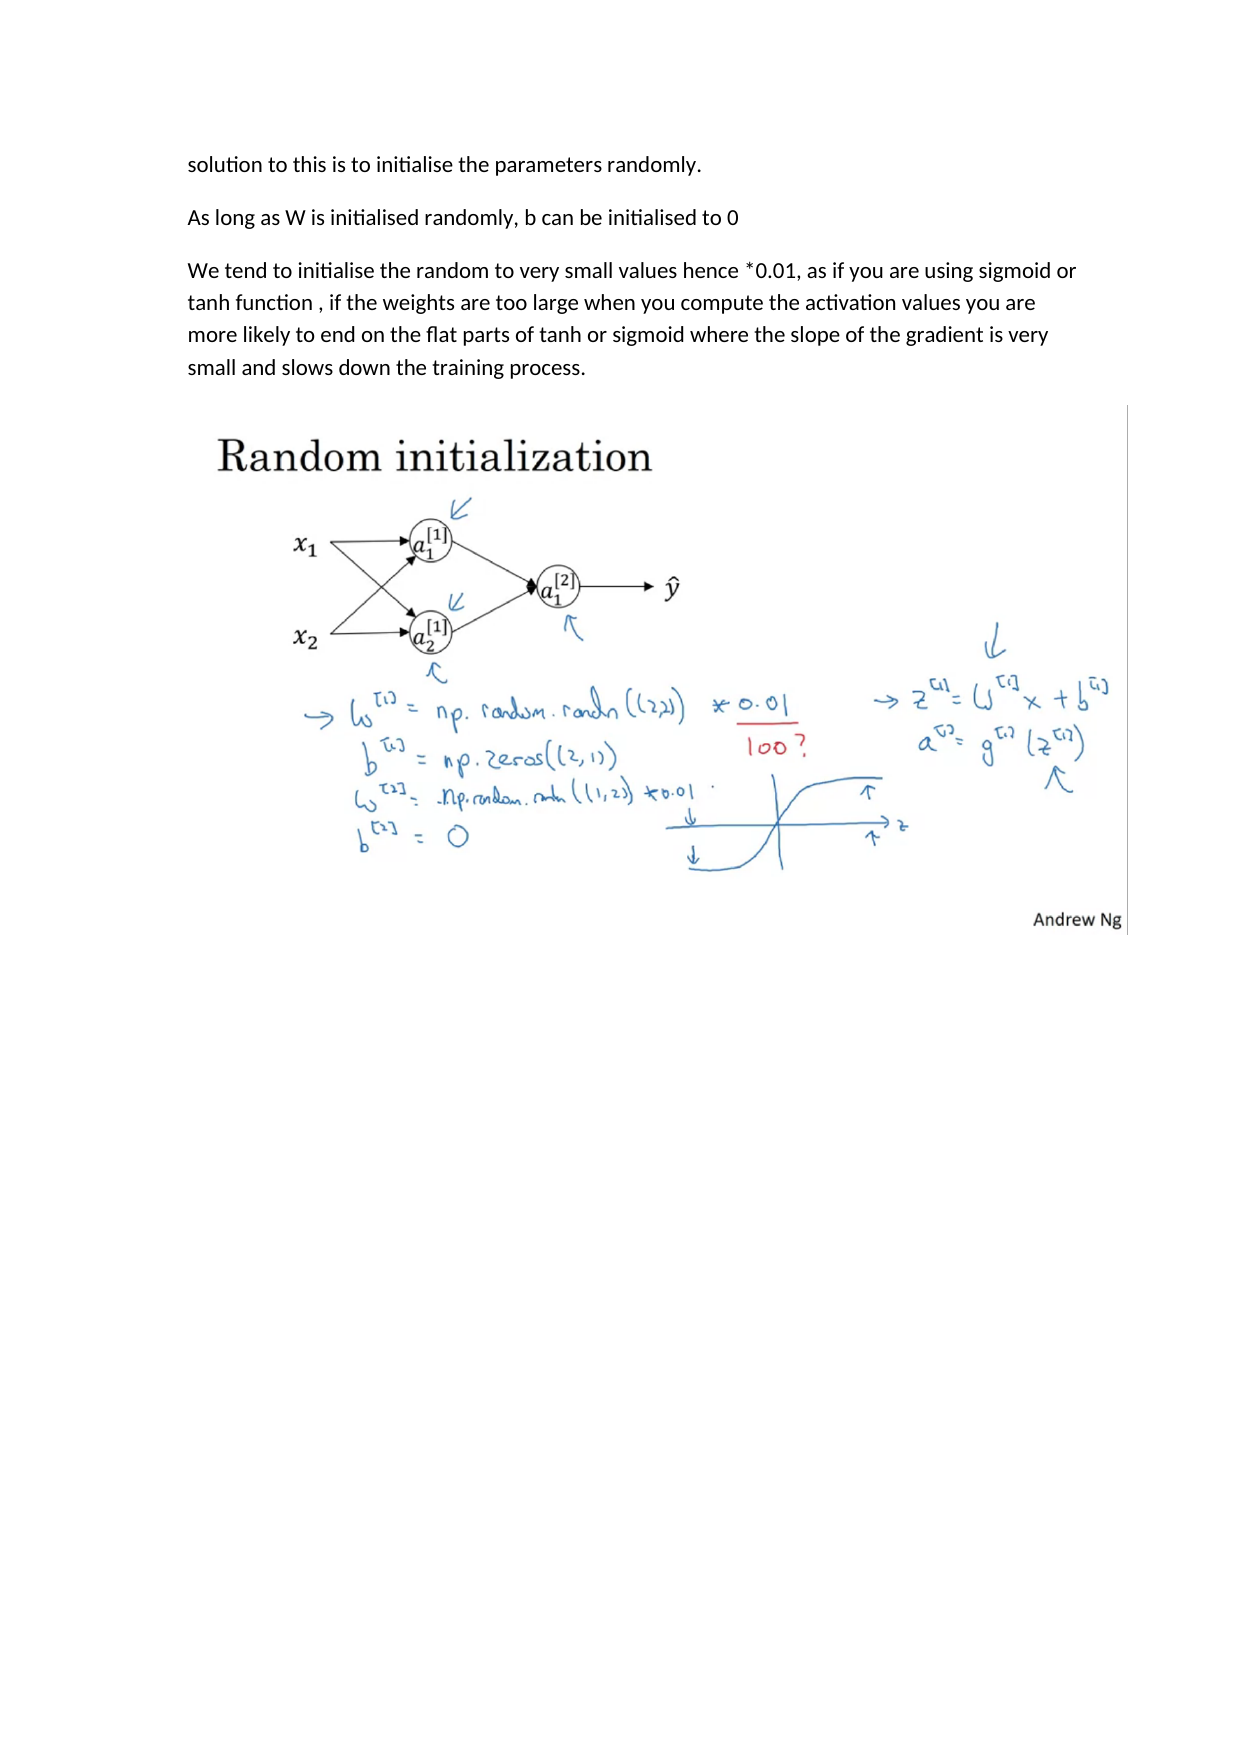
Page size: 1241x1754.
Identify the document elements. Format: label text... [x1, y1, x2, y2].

picture [187, 405, 1128, 935]
text solution to this is to initialise the parameters randomly. [187, 150, 1090, 178]
text We tend to initialise the random to very small values hence *0.01, as if you are using sigmoid or tanh function , if the weights are too large when you compute the activation values you are more likely to end on the flat parts of tanh or sigmoid where the slope of the gradient is very small and slows down the training process. [187, 256, 1090, 381]
text As long as W is initialised randomly, b can be initialised to 0 [187, 203, 1090, 231]
